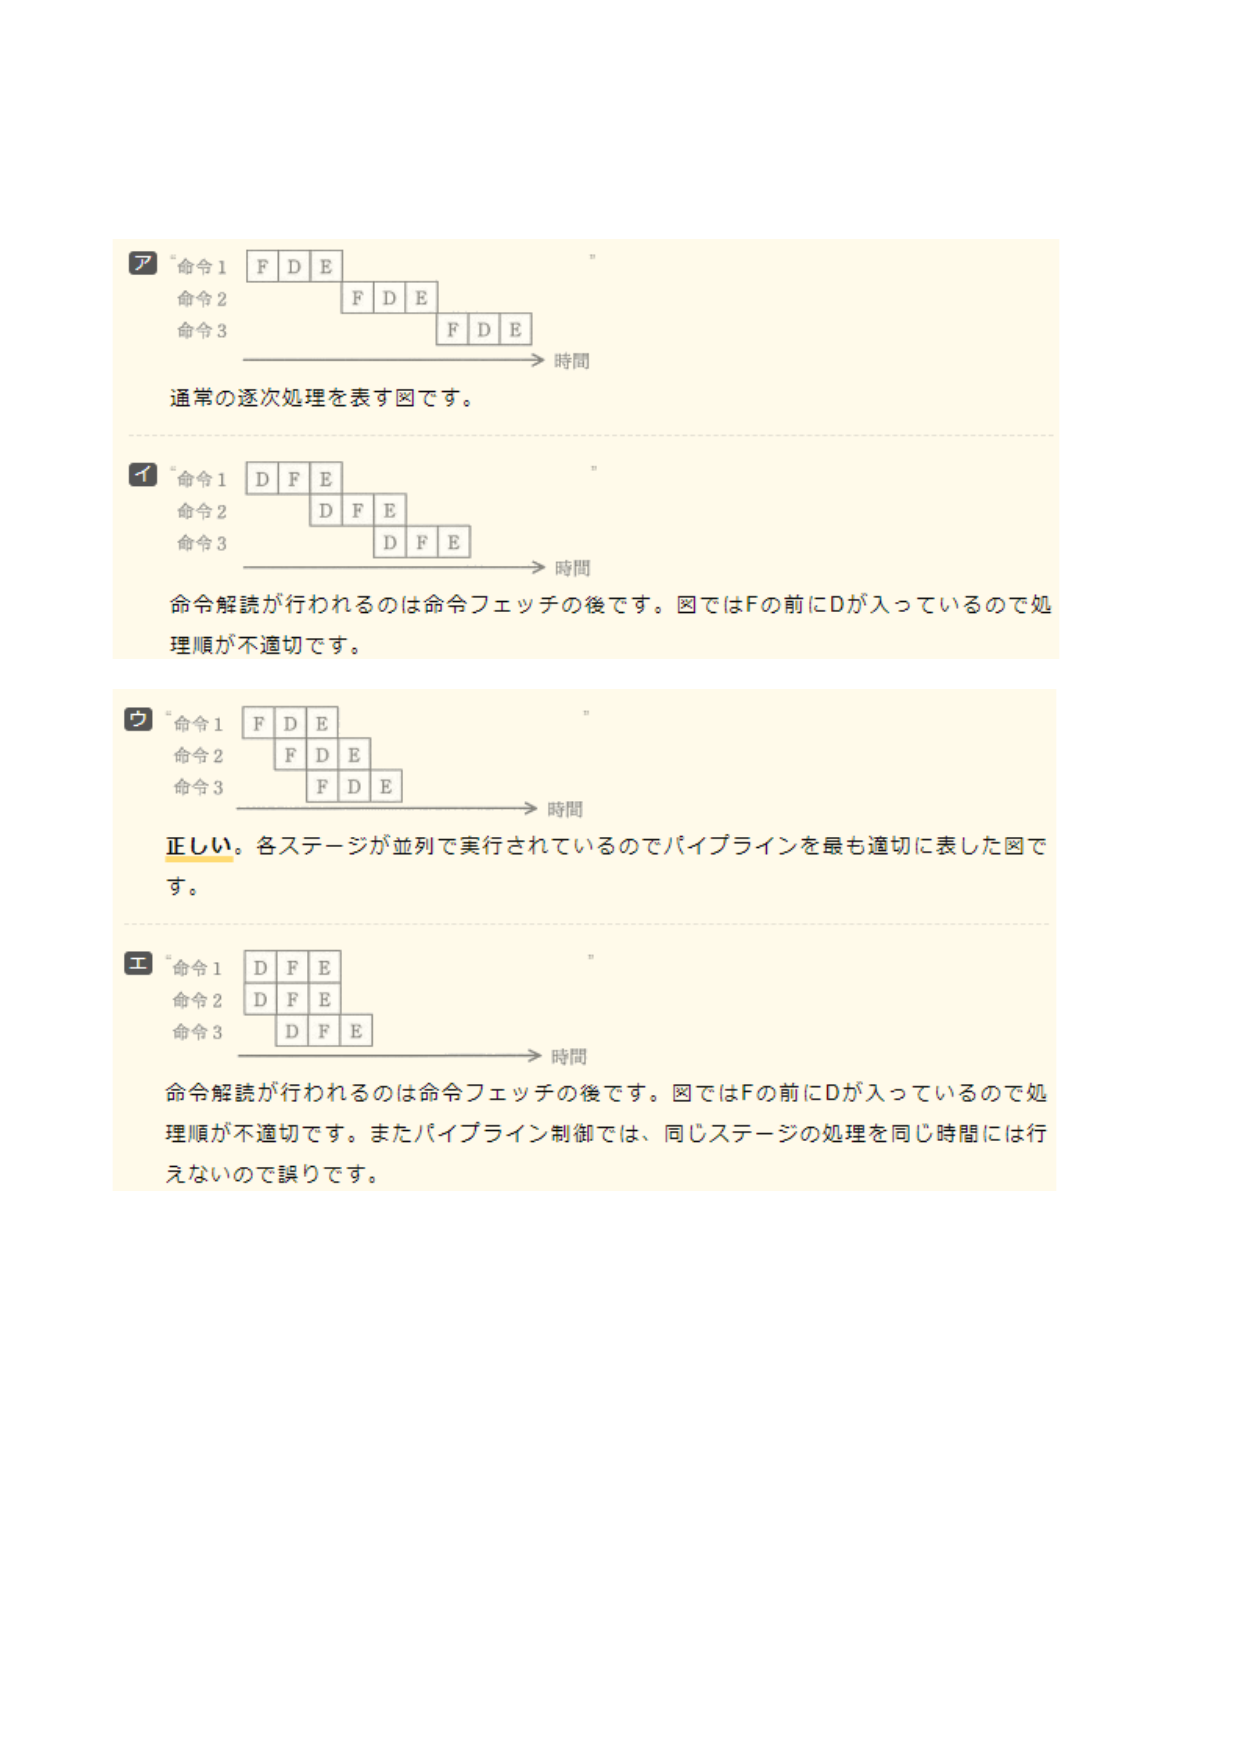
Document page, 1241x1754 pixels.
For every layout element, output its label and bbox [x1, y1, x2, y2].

picture [112, 239, 1060, 659]
picture [112, 689, 1057, 1191]
